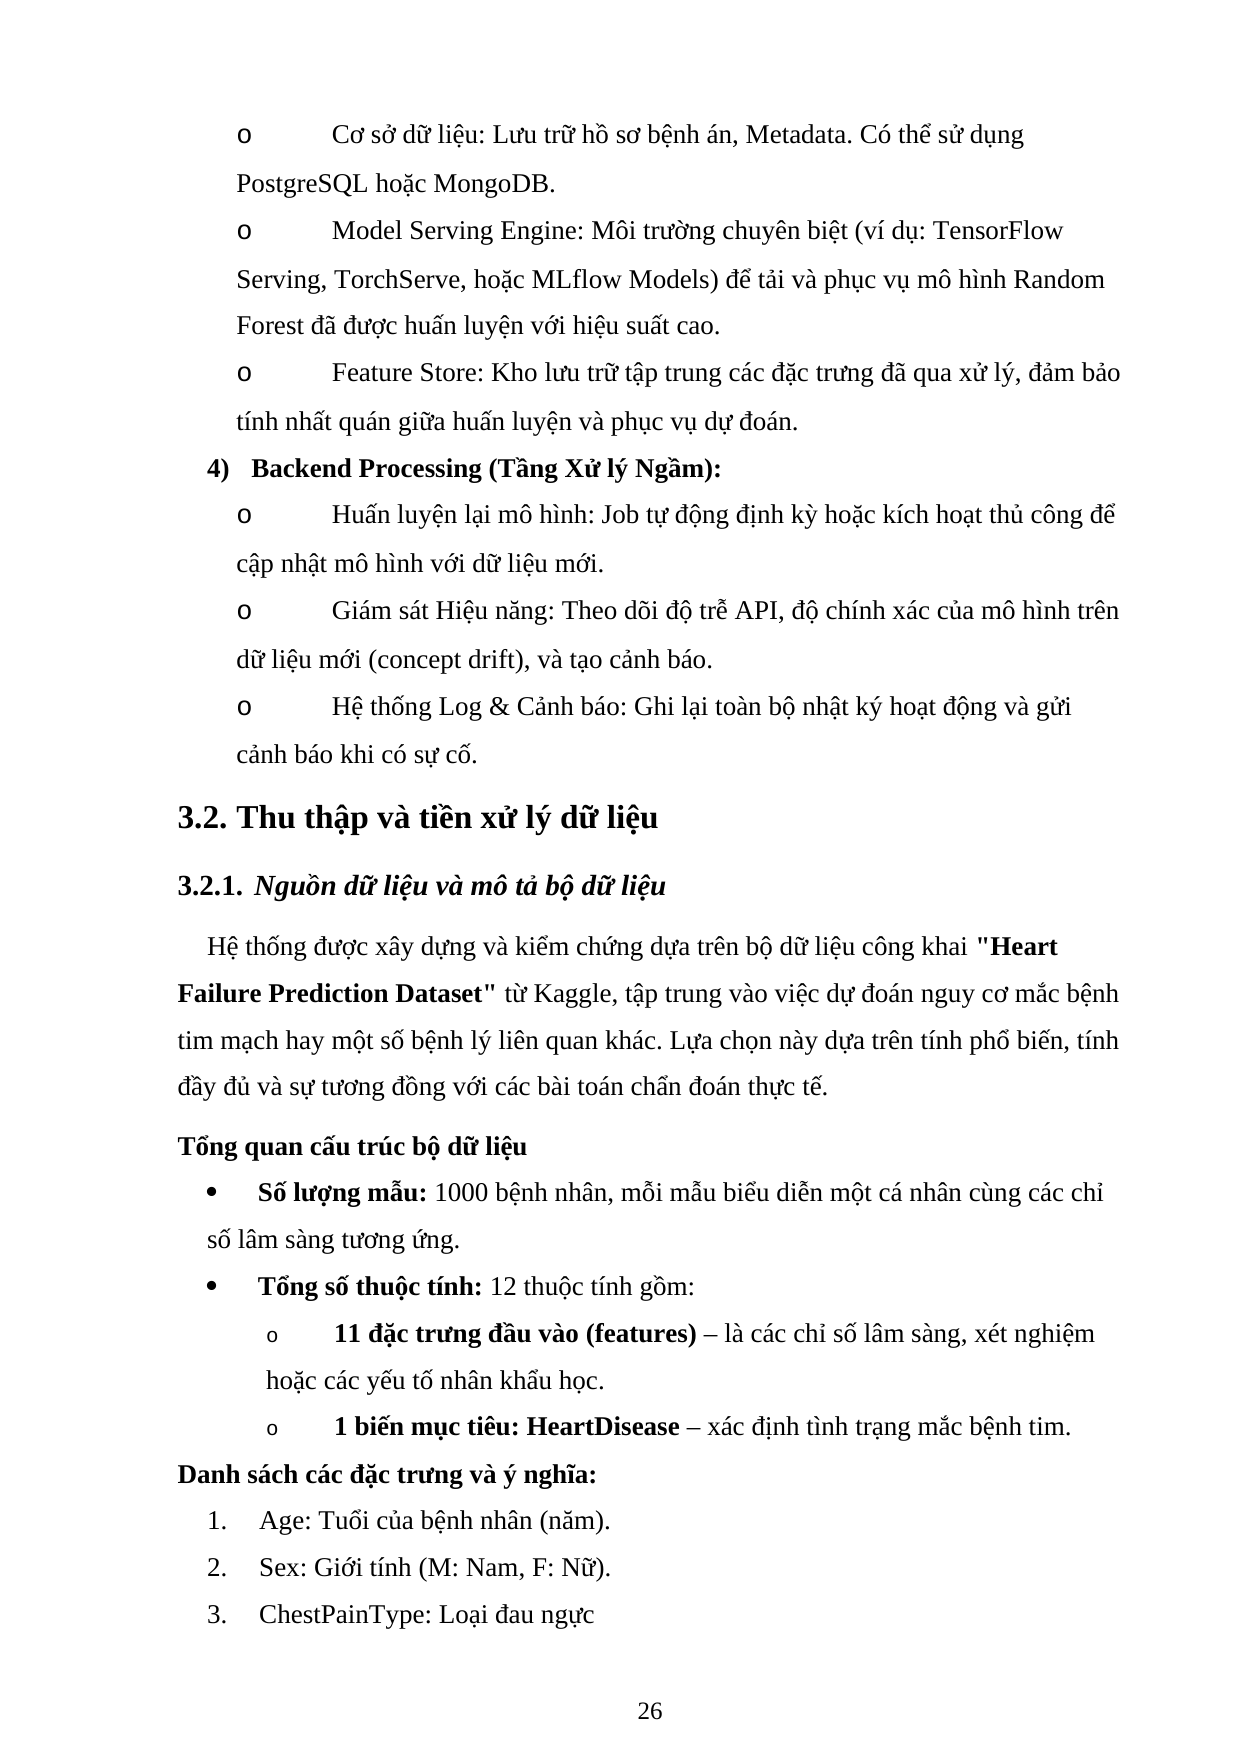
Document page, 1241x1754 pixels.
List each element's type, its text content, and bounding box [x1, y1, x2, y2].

list 1 biến mục tiêu: HeartDisease – xác định tình trạng mắc bệnh tim. [266, 1410, 1122, 1442]
list Model Serving Engine: Môi trường chuyên biệt (ví dụ: TensorFlow Serving, TorchServe, hoặc MLflow Models) để tải và phục vụ mô hình Random Forest đã được huấn luyện với hiệu suất cao. [236, 214, 1122, 341]
list Feature Store: Kho lưu trữ tập trung các đặc trưng đã qua xử lý, đảm bảo tính nhất quán giữa huấn luyện và phục vụ dự đoán. [236, 356, 1122, 436]
text Tổng quan cấu trúc bộ dữ liệu [177, 1130, 1122, 1161]
list Backend Processing (Tầng Xử lý Ngầm): [177, 452, 1122, 483]
list Age: Tuổi của bệnh nhân (năm). [207, 1504, 1122, 1536]
text Danh sách các đặc trưng và ý nghĩa: [177, 1458, 1122, 1489]
text Hệ thống được xây dựng và kiểm chứng dựa trên bộ dữ liệu công khai "Heart Failure Prediction Dataset" từ Kaggle, tập trung vào việc dự đoán nguy cơ mắc bệnh tim mạch hay một số bệnh lý liên quan khác. Lựa chọn này dựa trên tính phổ biến, tính đầy đủ và sự tương đồng với các bài toán chẩn đoán thực tế. [177, 931, 1122, 1102]
subtitle Nguồn dữ liệu và mô tả bộ dữ liệu [177, 868, 1122, 901]
list Cơ sở dữ liệu: Lưu trữ hồ sơ bệnh án, Metadata. Có thể sử dụng PostgreSQL hoặc MongoDB. [236, 118, 1122, 198]
list Sex: Giới tính (M: Nam, F: Nữ). [207, 1551, 1122, 1582]
list Hệ thống Log & Cảnh báo: Ghi lại toàn bộ nhật ký hoạt động và gửi cảnh báo khi có sự cố. [236, 689, 1122, 770]
list ChestPainType: Loại đau ngực [207, 1598, 1122, 1629]
list Số lượng mẫu: 1000 bệnh nhân, mỗi mẫu biểu diễn một cá nhân cùng các chỉ số lâm sàng tương ứng. [207, 1176, 1122, 1254]
list Tổng số thuộc tính: 12 thuộc tính gồm: [207, 1270, 1122, 1301]
subtitle Thu thập và tiền xử lý dữ liệu [177, 798, 1122, 836]
list 11 đặc trưng đầu vào (features) – là các chỉ số lâm sàng, xét nghiệm hoặc các yếu tố nhân khẩu học. [266, 1317, 1122, 1395]
list Huấn luyện lại mô hình: Job tự động định kỳ hoặc kích hoạt thủ công để cập nhật mô hình với dữ liệu mới. [236, 498, 1122, 578]
list Giám sát Hiệu năng: Theo dõi độ trễ API, độ chính xác của mô hình trên dữ liệu mới (concept drift), và tạo cảnh báo. [236, 594, 1122, 674]
